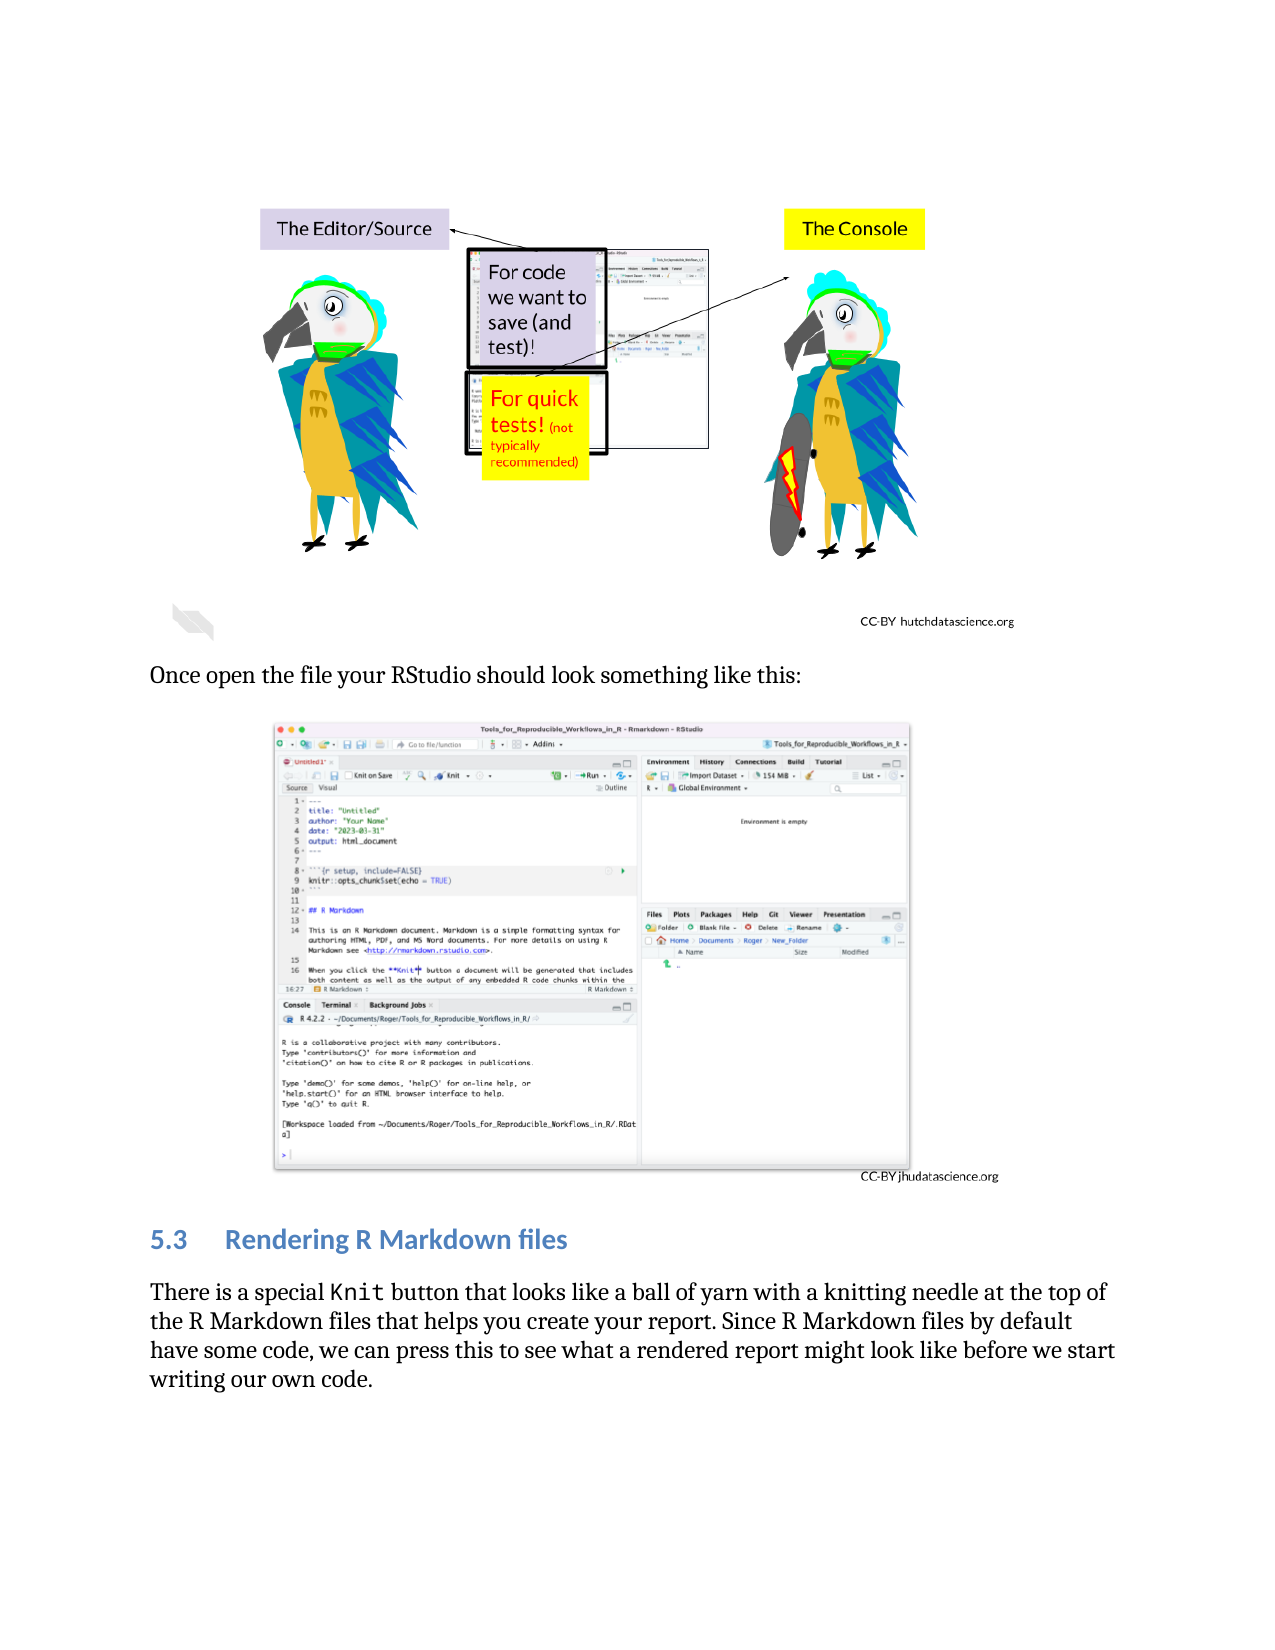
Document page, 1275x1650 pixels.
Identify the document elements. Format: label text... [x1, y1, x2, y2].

text There is a special Knit button that looks like a ball of yarn with a knitting needle at the top of the R Markdown files that helps you create your report. Since R Markdown files by default have some code, we can press this to see what a rendered report might look like before we start writing our own code. [150, 1276, 1125, 1393]
text Once open the file your RStudio should look something like this: [150, 661, 1125, 690]
picture [168, 708, 1044, 1201]
picture [168, 150, 1044, 643]
subtitle 5.3 Rendering R Markdown files [150, 1221, 1125, 1257]
